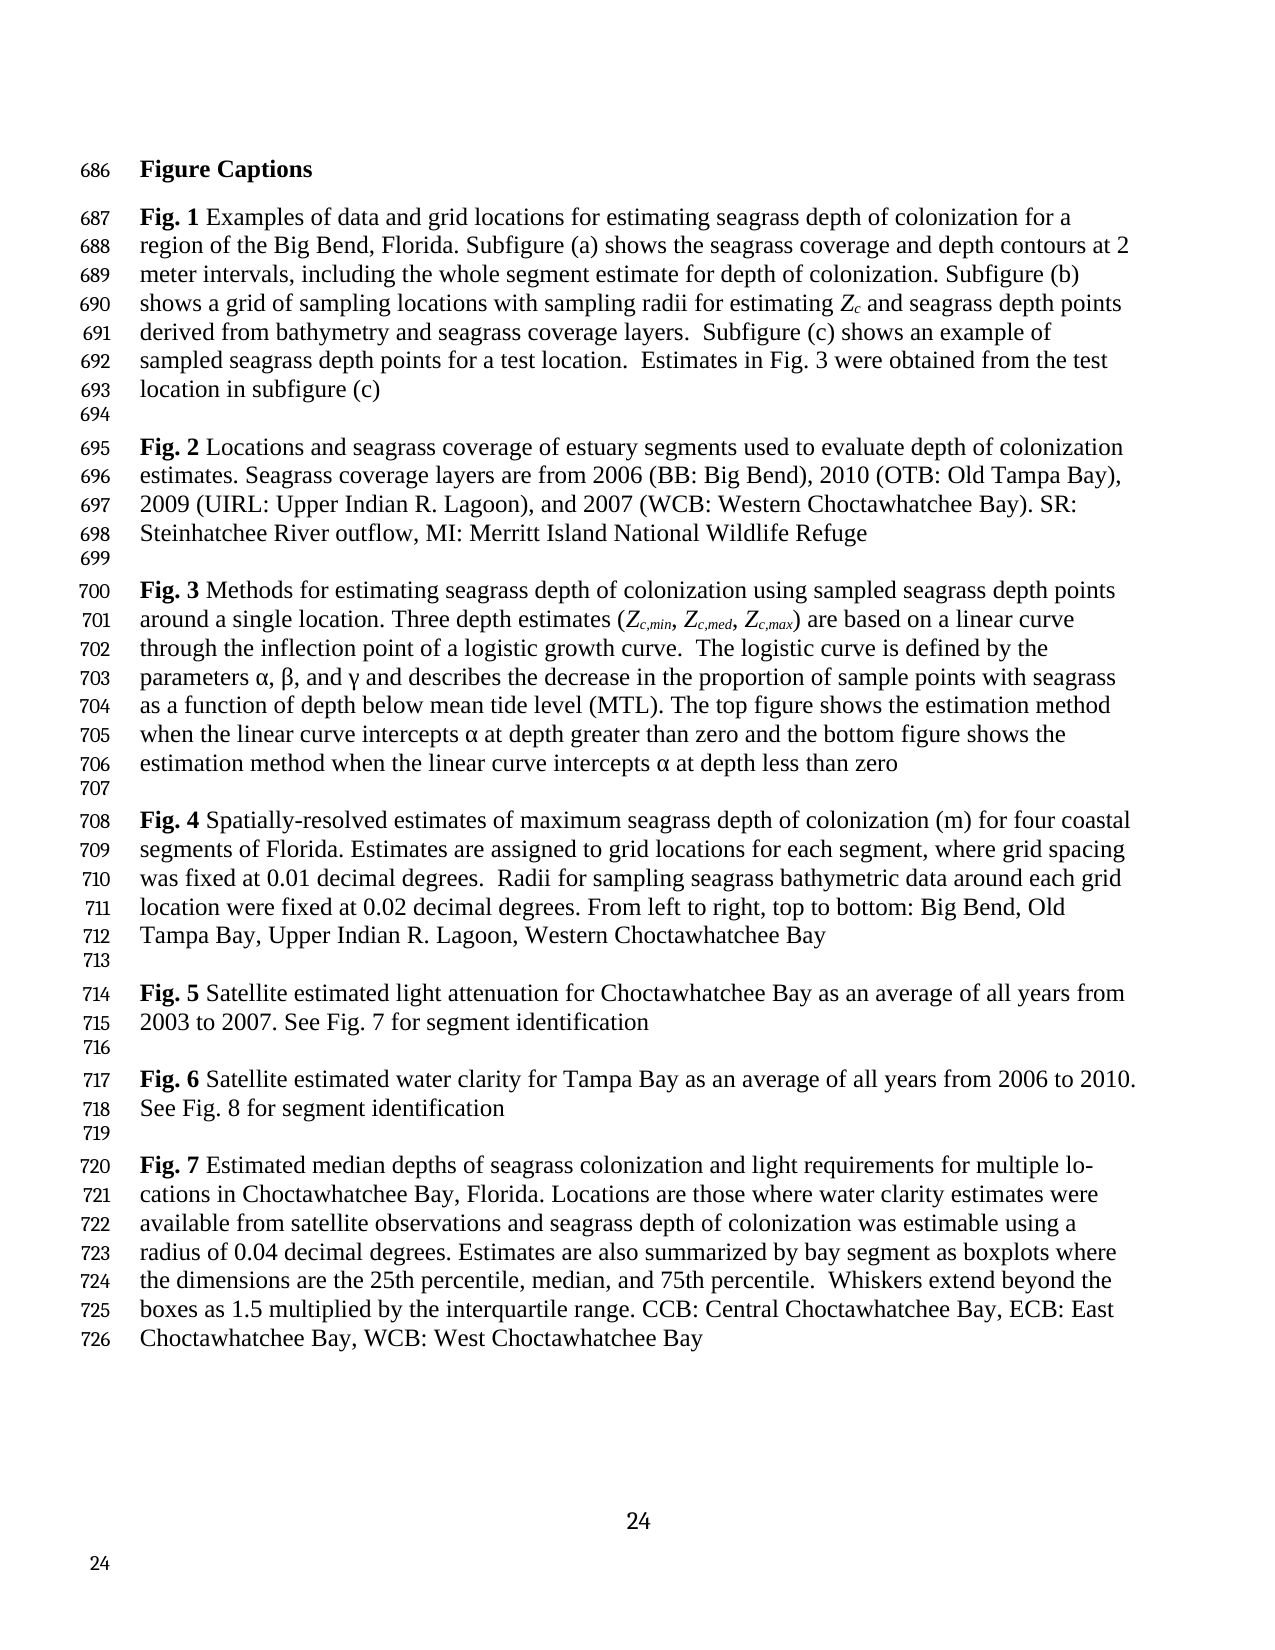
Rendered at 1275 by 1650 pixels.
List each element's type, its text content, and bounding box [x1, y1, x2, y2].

text Fig. 7 Estimated median depths of seagrass colonization and light requirements for multiple lo- cations in Choctawhatchee Bay, Florida. Locations are those where water clarity estimates were available from satellite observations and seagrass depth of colonization was estimable using a radius of 0.04 decimal degrees. Estimates are also summarized by bay segment as boxplots where the dimensions are the 25th percentile, median, and 75th percentile. Whiskers extend beyond the boxes as 1.5 multiplied by the interquartile range. CCB: Central Choctawhatchee Bay, ECB: East Choctawhatchee Bay, WCB: West Choctawhatchee Bay [139, 1150, 1137, 1352]
text Figure Captions [139, 154, 1137, 183]
text Fig. 1 Examples of data and grid locations for estimating seagrass depth of colonization for a region of the Big Bend, Florida. Subfigure (a) shows the seagrass coverage and depth contours at 2 meter intervals, including the whole segment estimate for depth of colonization. Subfigure (b) shows a grid of sampling locations with sampling radii for estimating Zc and seagrass depth points derived from bathymetry and seagrass coverage layers. Subfigure (c) shows an example of sampled seagrass depth points for a test location. Estimates in Fig. 3 were obtained from the test location in subfigure (c) [139, 202, 1137, 403]
text Fig. 3 Methods for estimating seagrass depth of colonization using sampled seagrass depth points around a single location. Three depth estimates (Zc,min, Zc,med, Zc,max) are based on a linear curve through the inflection point of a logistic growth curve. The logistic curve is defined by the parameters α, β, and γ and describes the decrease in the proportion of sample points with seagrass as a function of depth below mean tide level (MTL). The top figure shows the estimation method when the linear curve intercepts α at depth greater than zero and the bottom figure shows the estimation method when the linear curve intercepts α at depth less than zero [139, 575, 1137, 777]
text Fig. 2 Locations and seagrass coverage of estuary segments used to evaluate depth of colonization estimates. Seagrass coverage layers are from 2006 (BB: Big Bend), 2010 (OTB: Old Tampa Bay), 2009 (UIRL: Upper Indian R. Lagoon), and 2007 (WCB: Western Choctawhatchee Bay). SR: Steinhatchee River outflow, MI: Merritt Island National Wildlife Refuge [139, 432, 1137, 547]
text Fig. 5 Satellite estimated light attenuation for Choctawhatchee Bay as an average of all years from 2003 to 2007. See Fig. 7 for segment identification [139, 978, 1137, 1035]
text Fig. 6 Satellite estimated water clarity for Tampa Bay as an average of all years from 2006 to 2010. See Fig. 8 for segment identification [139, 1064, 1137, 1122]
text Fig. 4 Spatially-resolved estimates of maximum seagrass depth of colonization (m) for four coastal segments of Florida. Estimates are assigned to grid locations for each segment, where grid spacing was fixed at 0.01 decimal degrees. Radii for sampling seagrass bathymetric data around each grid location were fixed at 0.02 decimal degrees. From left to right, top to bottom: Big Bend, Old Tampa Bay, Upper Indian R. Lagoon, Western Choctawhatchee Bay [139, 805, 1137, 949]
